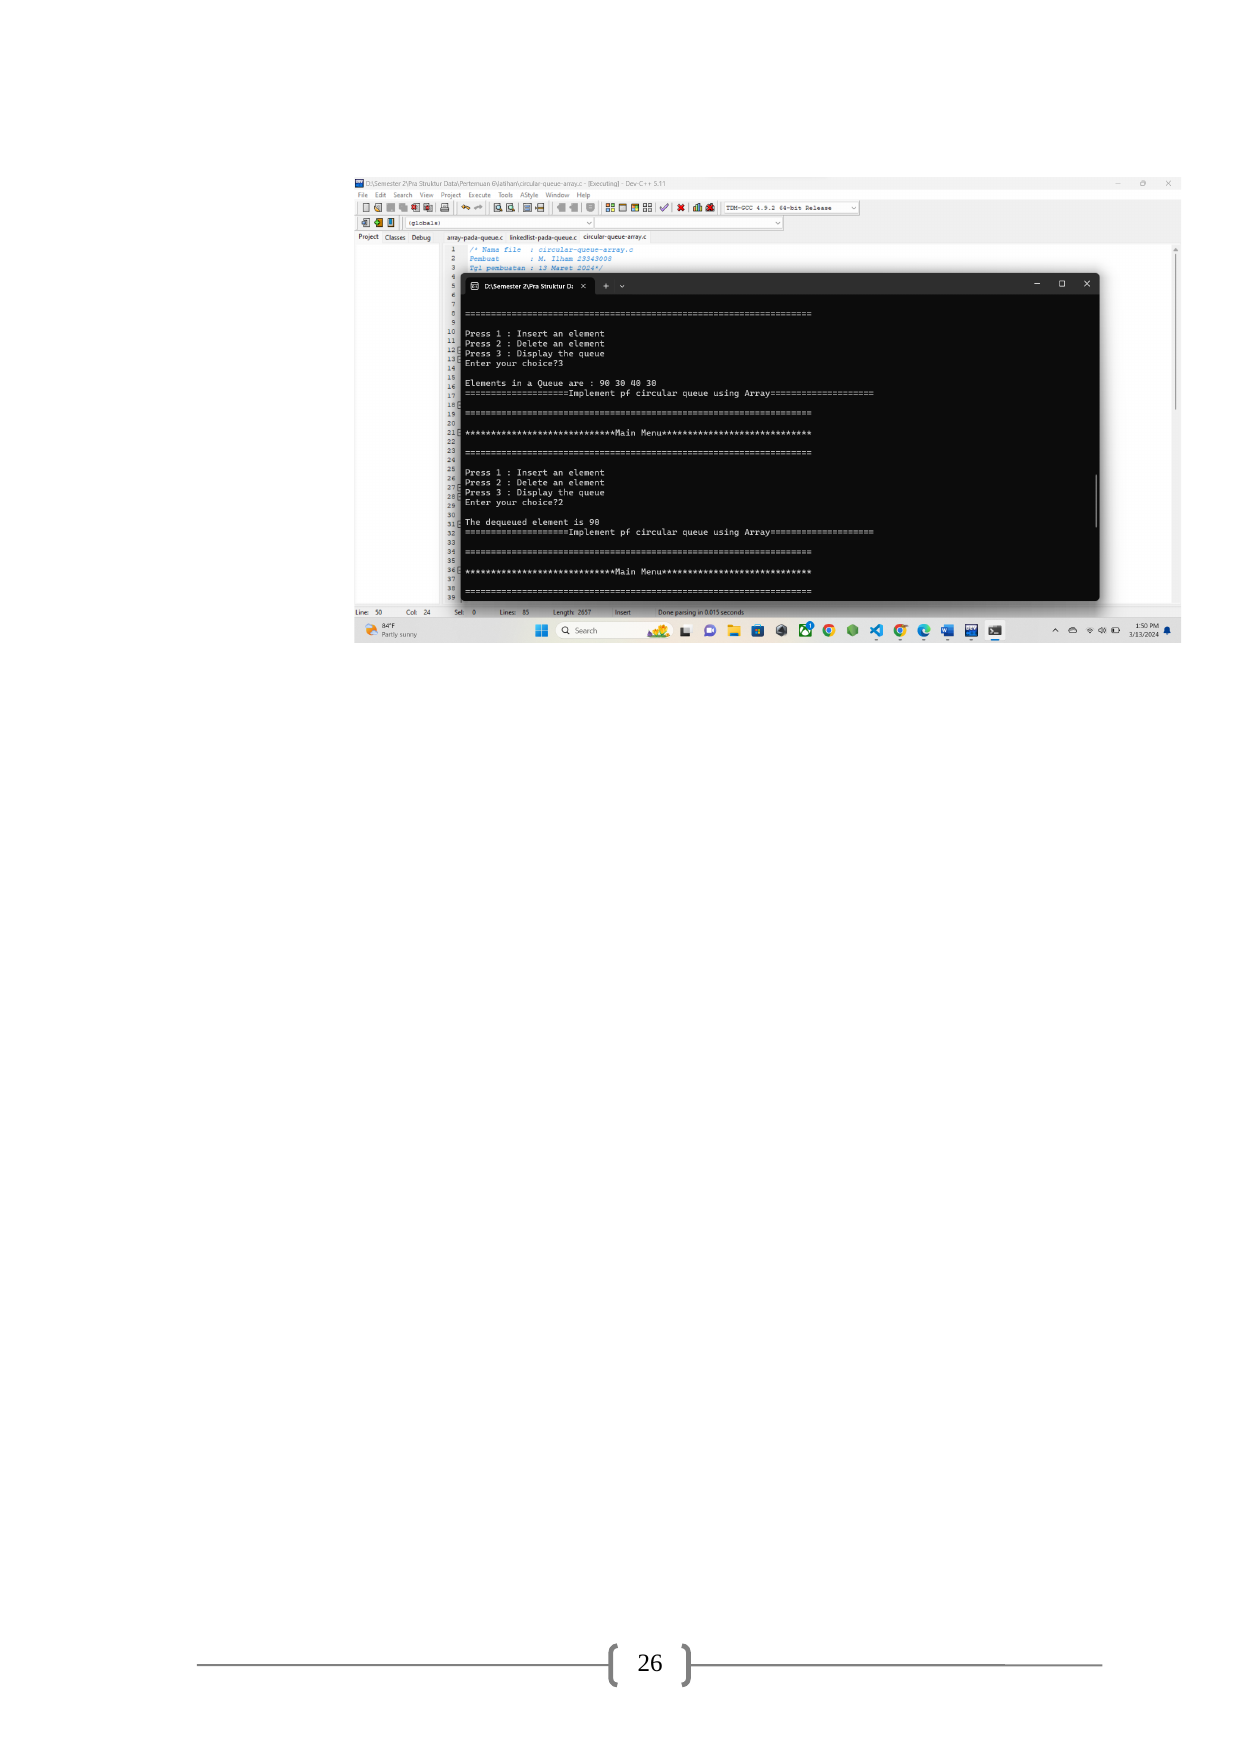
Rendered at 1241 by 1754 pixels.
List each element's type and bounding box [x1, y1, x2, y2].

picture [354, 177, 1182, 643]
